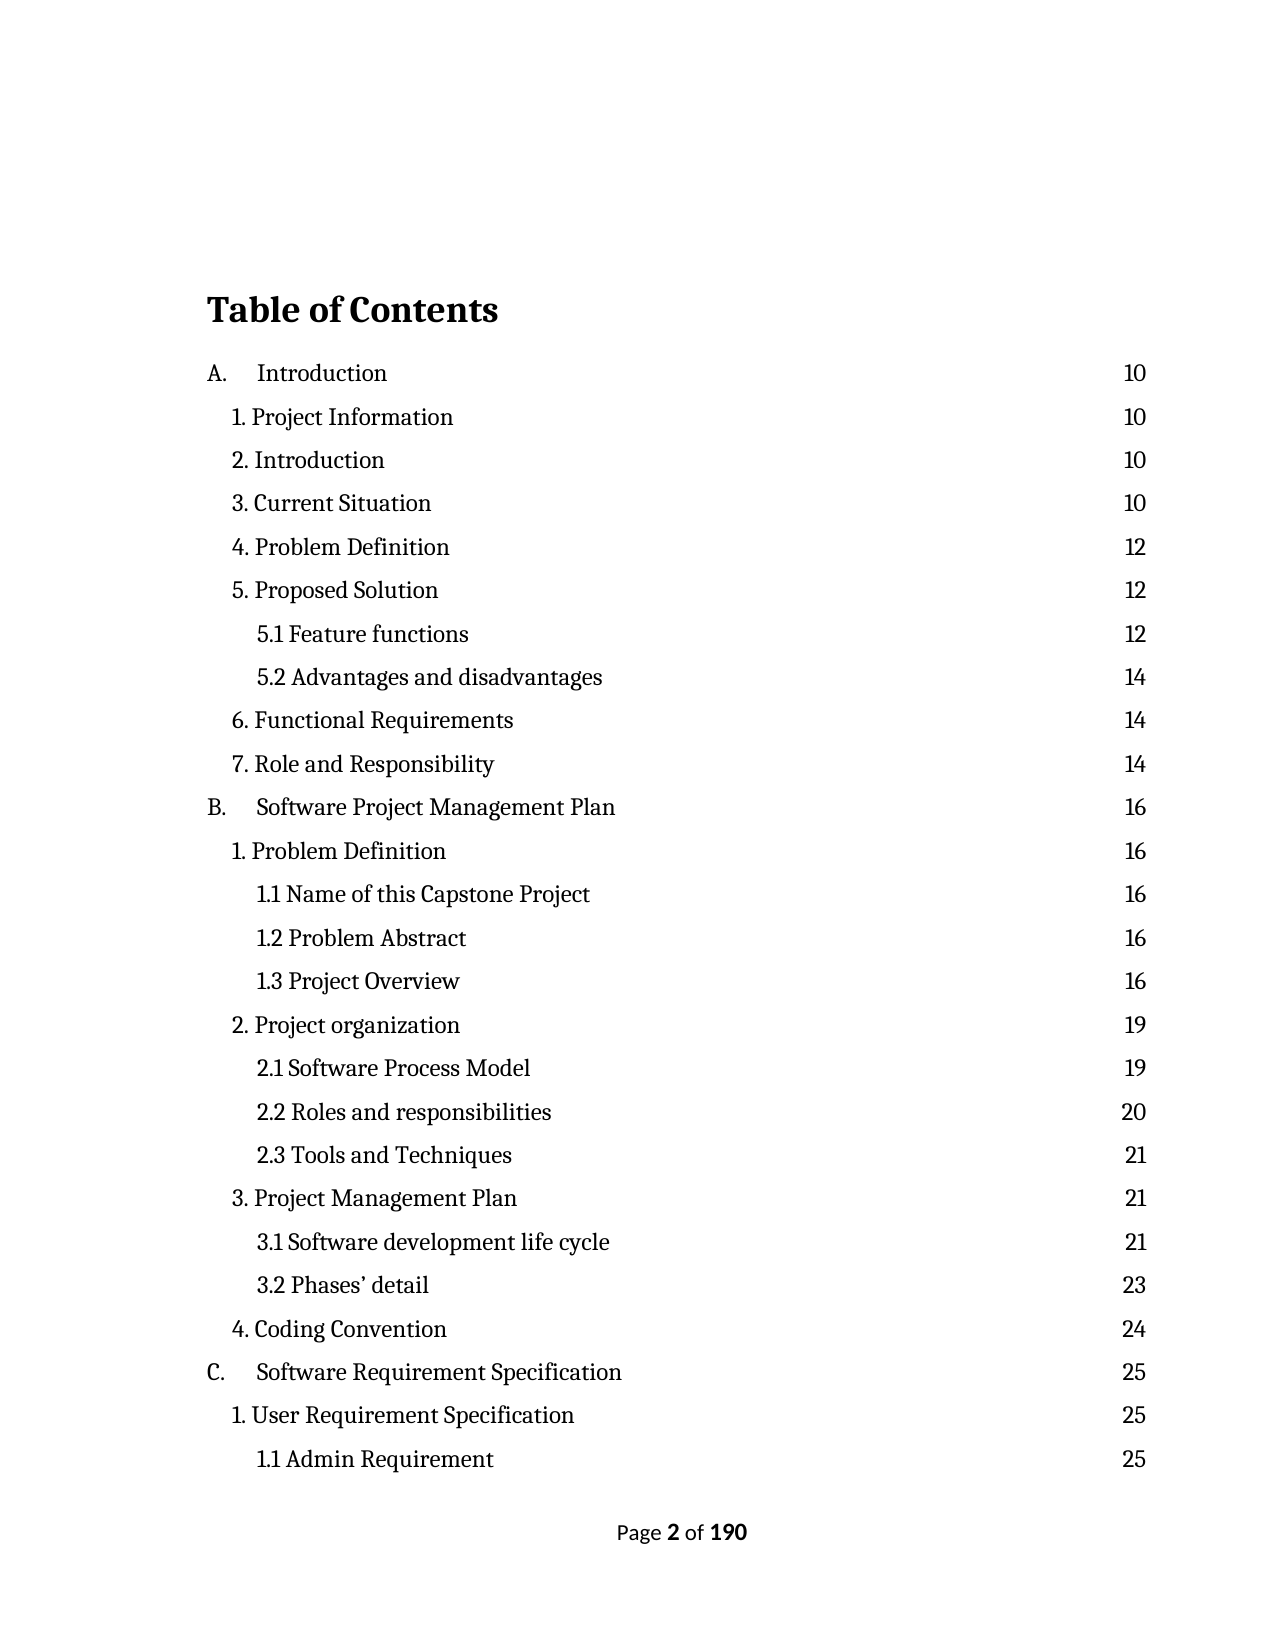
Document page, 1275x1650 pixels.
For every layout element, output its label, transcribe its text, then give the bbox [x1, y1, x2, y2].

text Table of Contents [207, 288, 1157, 332]
